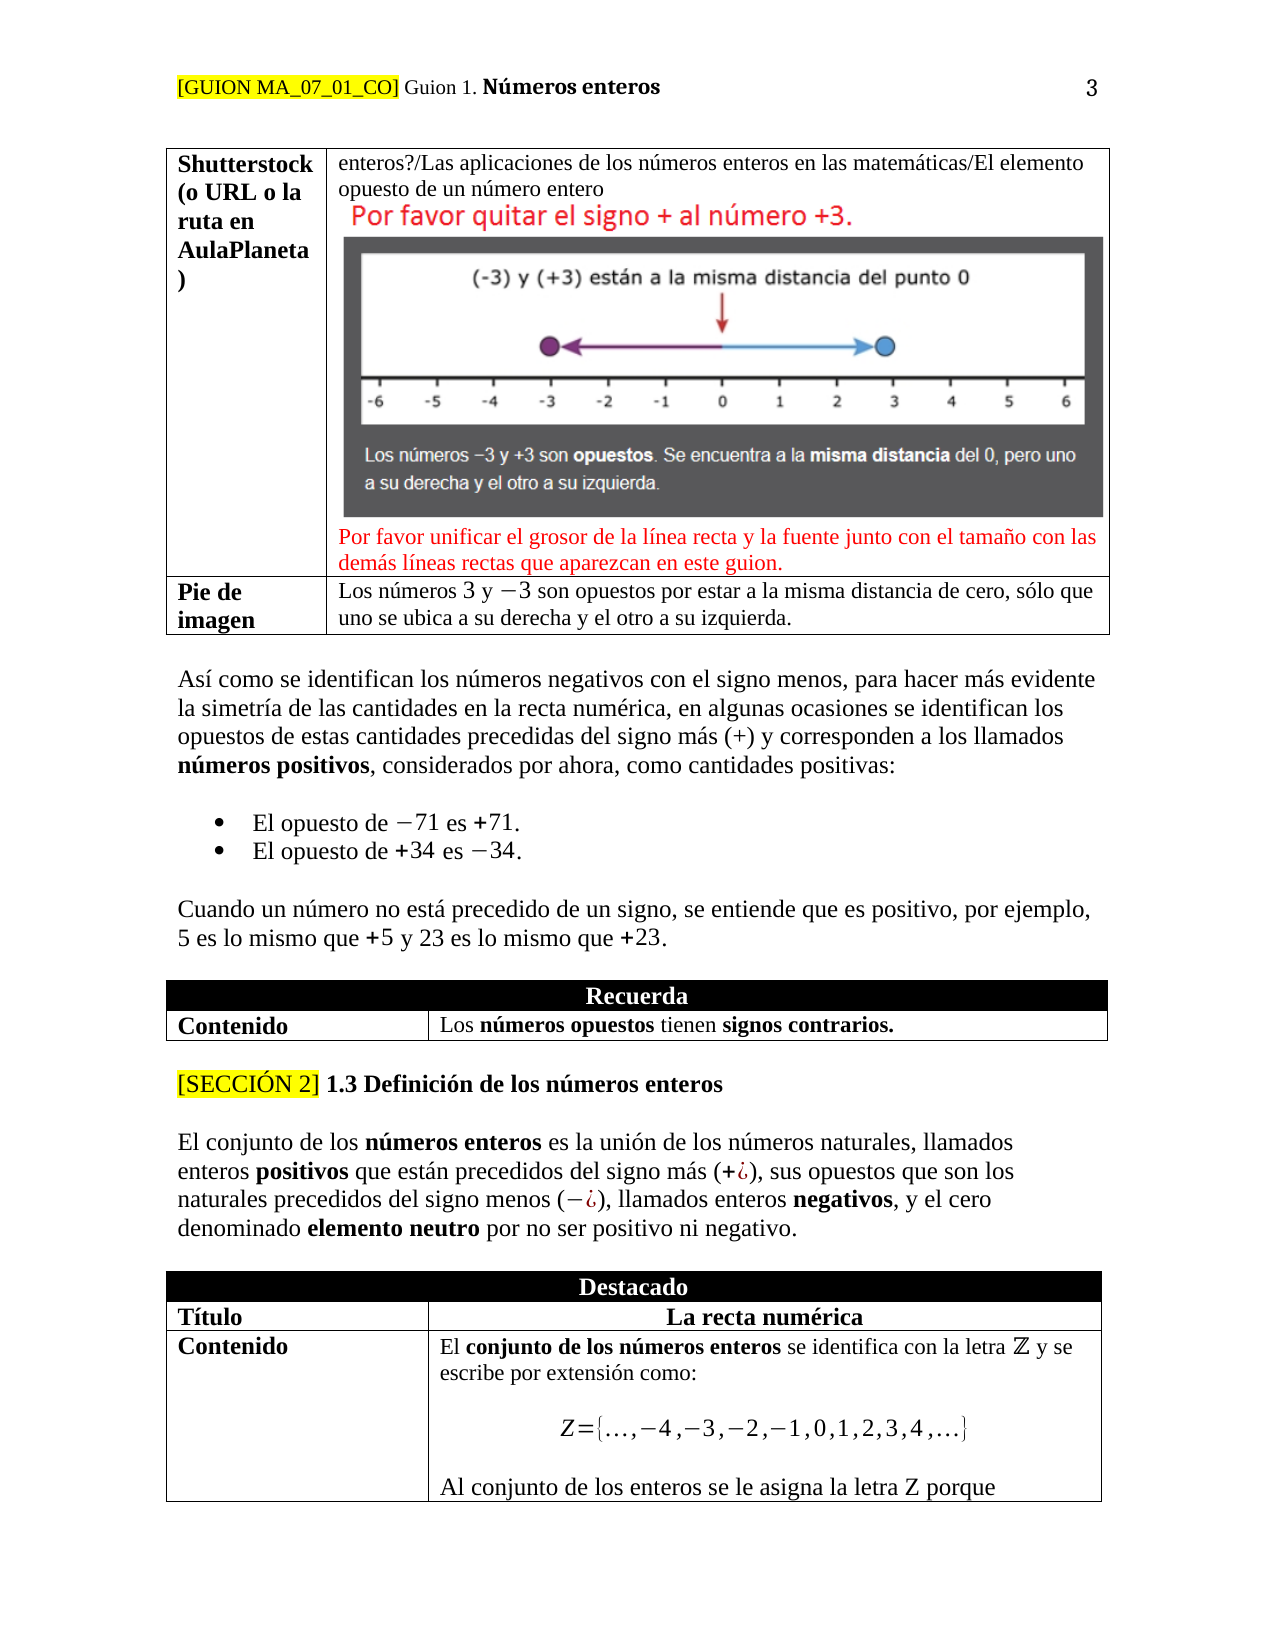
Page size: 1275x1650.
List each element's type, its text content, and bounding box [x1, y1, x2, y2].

table_cell Contenido [167, 1011, 428, 1040]
text [SECCIÓN 2] 1.3 Definición de los números enteros [177, 1069, 1098, 1098]
table_cell Contenido [167, 1331, 428, 1501]
picture [338, 201, 1109, 523]
table_cell Pie de imagen [167, 577, 326, 634]
list El opuesto de es . [215, 808, 1098, 836]
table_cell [429, 1331, 1101, 1501]
table_cell Título [167, 1302, 428, 1330]
table_cell Los números opuestos tienen signos contrarios. [429, 1011, 1107, 1040]
table_header Destacado [167, 1272, 1101, 1301]
table_header Recuerda [167, 981, 1107, 1010]
text Así como se identifican los números negativos con el signo menos, para hacer más evidente la simetría de las cantidades en la recta numérica, en algunas ocasiones se identifican los opuestos de estas cantidades precedidas del signo más (+) y corresponden a los llamados números positivos, considerados por ahora, como cantidades positivas: [177, 664, 1098, 779]
table_cell Los números y son opuestos por estar a la misma distancia de cero, sólo que uno se ubica a su derecha y el otro a su izquierda. [327, 577, 1109, 634]
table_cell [167, 149, 326, 576]
text El conjunto de los números enteros es la unión de los números naturales, llamados enteros positivos que están precedidos del signo más (), sus opuestos que son los naturales precedidos del signo menos (), llamados enteros negativos, y el cero denominado elemento neutro por no ser positivo ni negativo. [177, 1127, 1098, 1242]
text Cuando un número no está precedido de un signo, se entiende que es positivo, por ejemplo, 5 es lo mismo que y 23 es lo mismo que . [177, 894, 1098, 951]
table_cell La recta numérica [429, 1302, 1101, 1330]
list El opuesto de es . [215, 836, 1098, 865]
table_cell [327, 149, 1109, 576]
